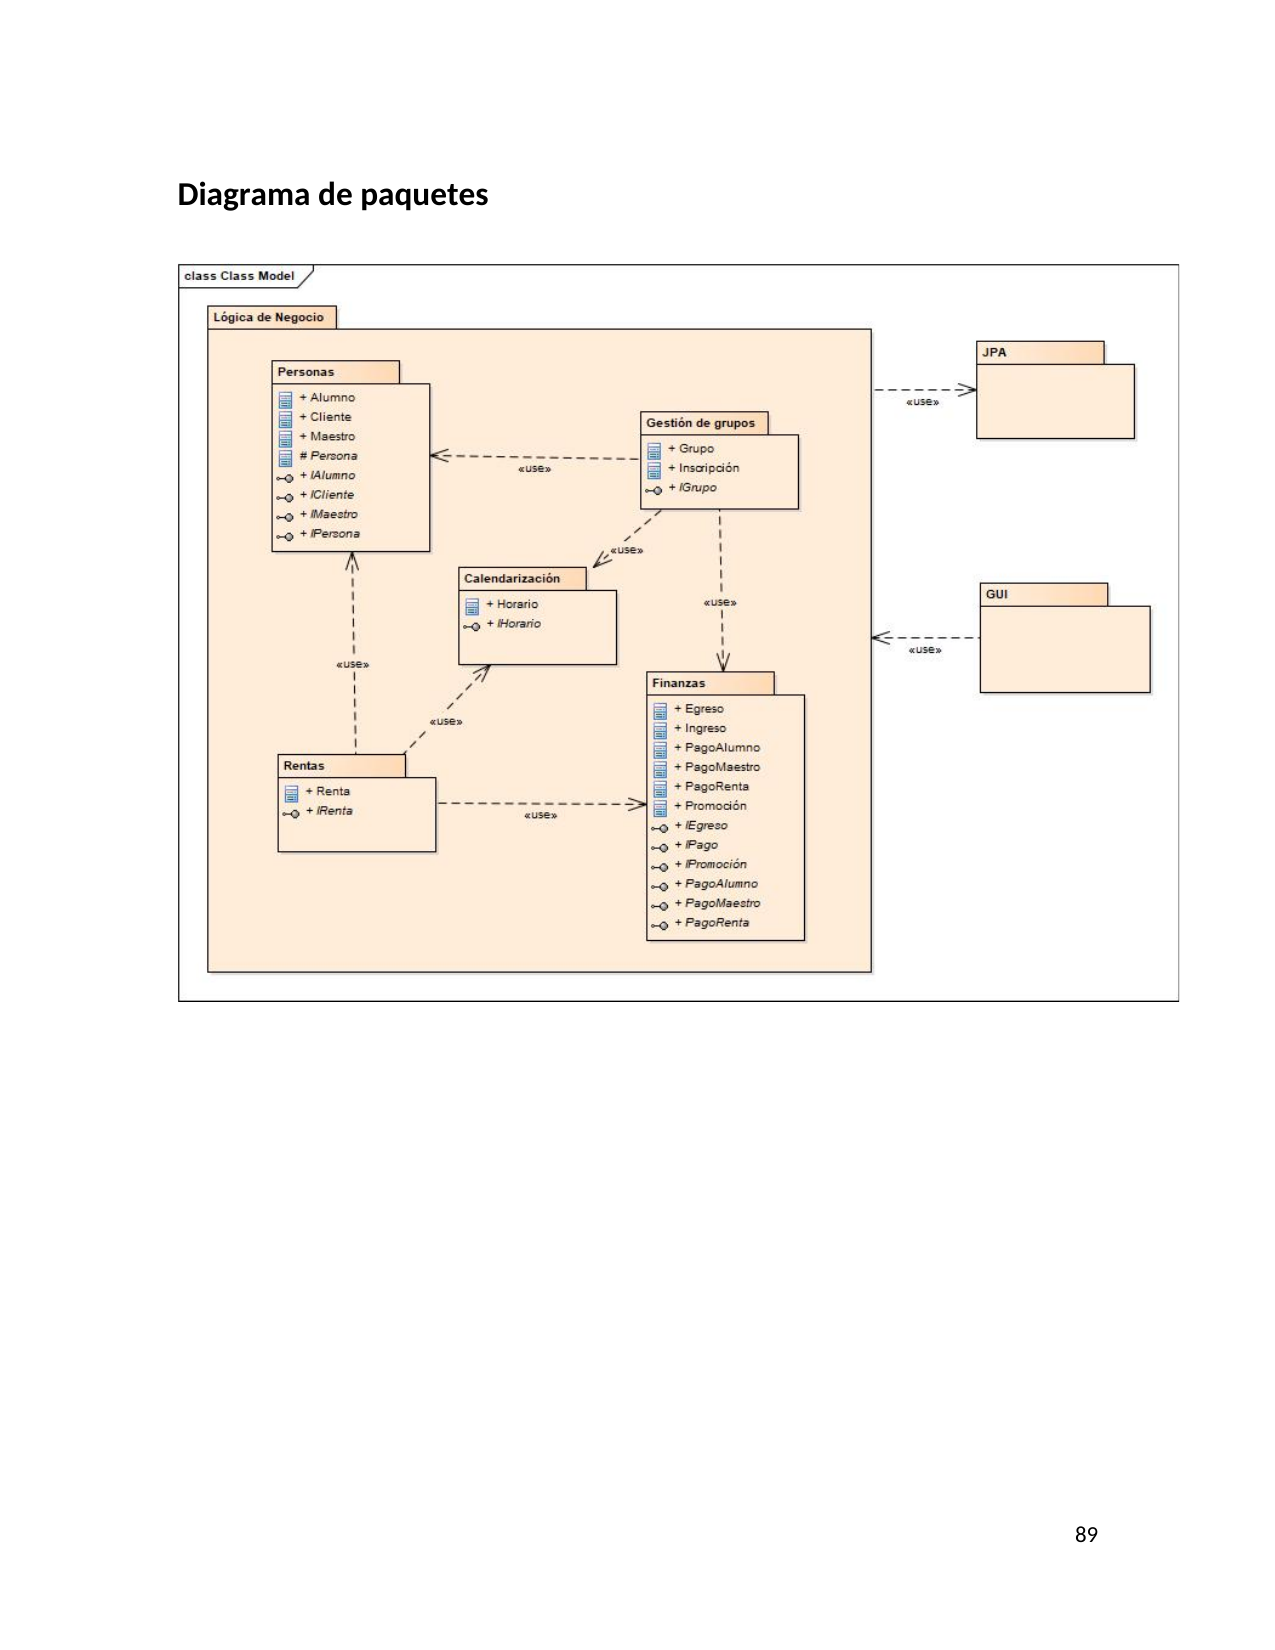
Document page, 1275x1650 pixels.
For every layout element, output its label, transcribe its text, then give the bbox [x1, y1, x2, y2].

picture [177, 263, 1180, 1002]
subtitle Diagrama de paquetes [177, 173, 1098, 213]
